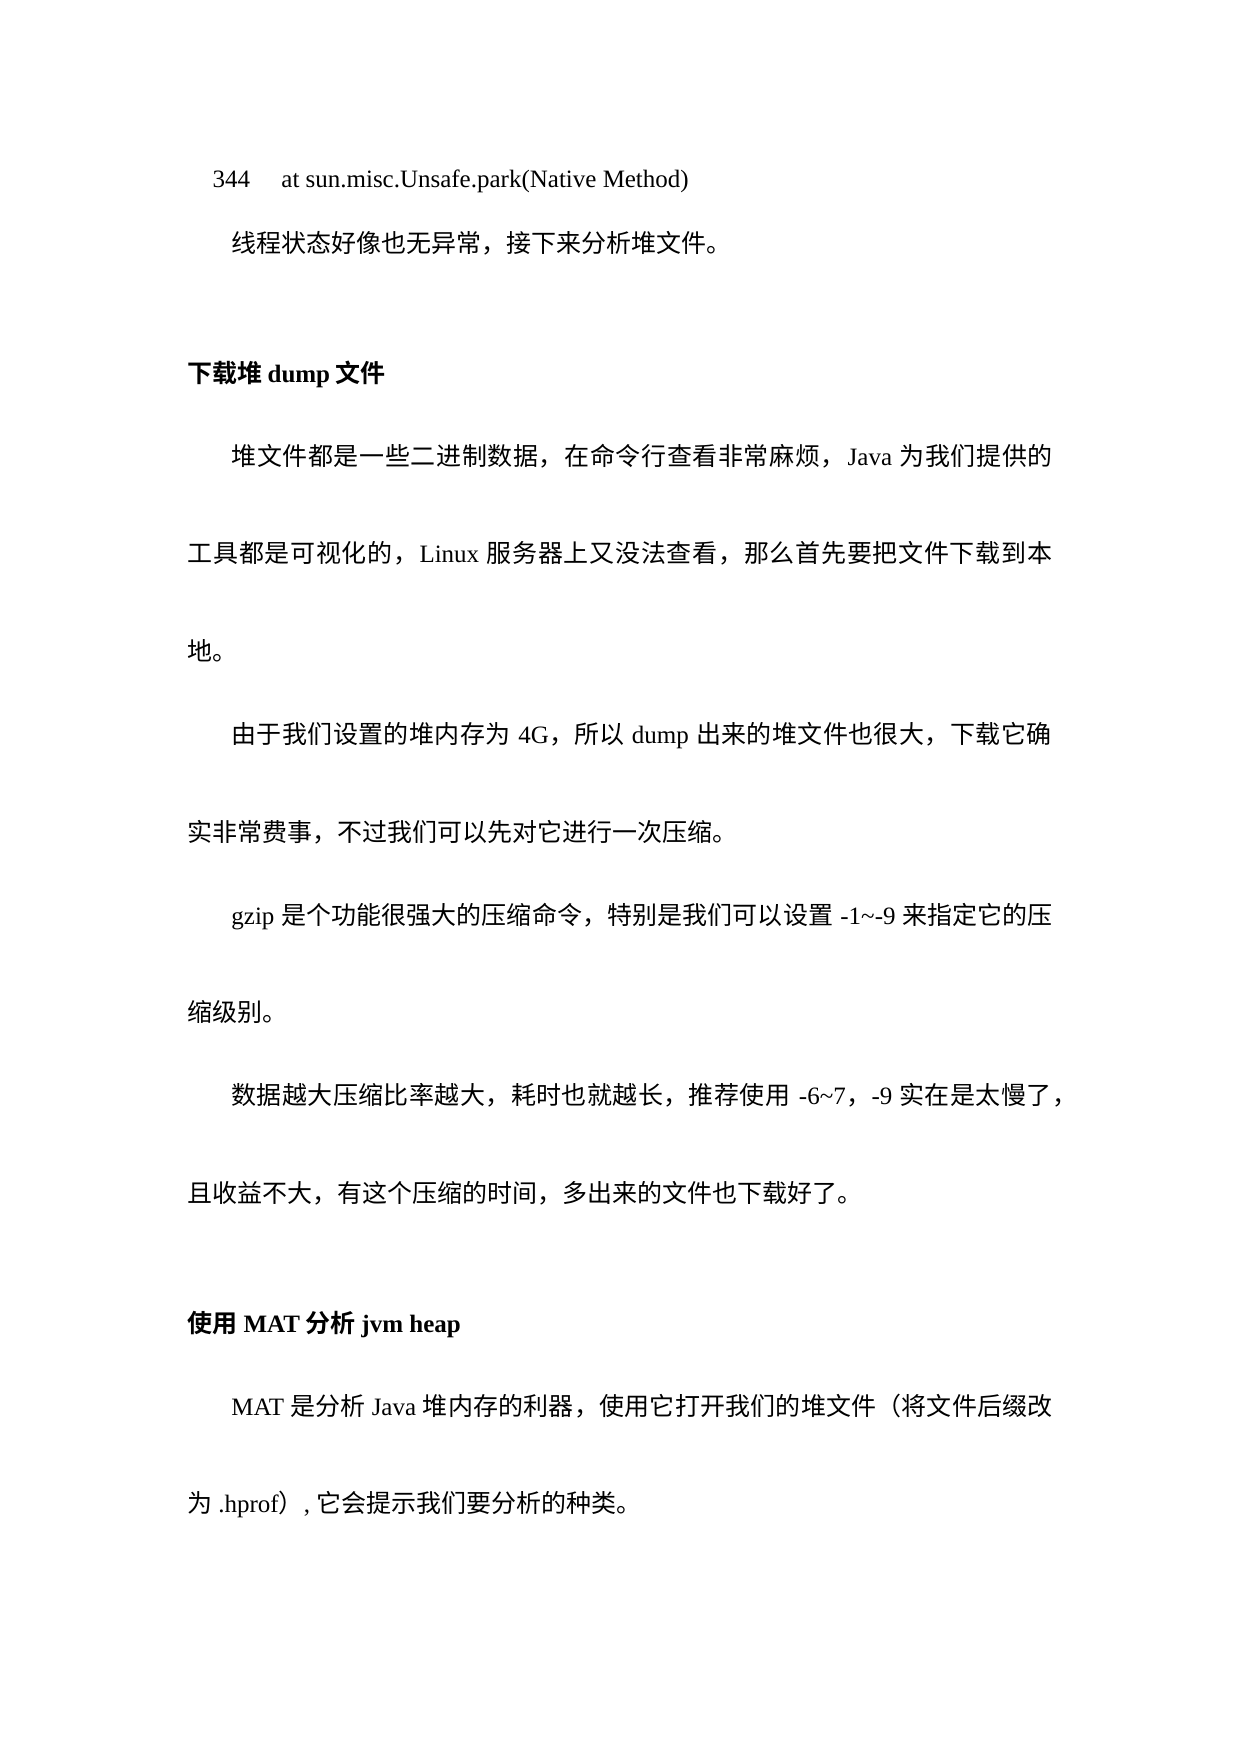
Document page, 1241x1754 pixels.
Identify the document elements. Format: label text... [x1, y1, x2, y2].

text 由于我们设置的堆内存为 4G，所以 dump 出来的堆文件也很大，下载它确实非常费事，不过我们可以先对它进行一次压缩。 [187, 700, 1053, 863]
subtitle 下载堆dump文件 [187, 339, 1053, 404]
text 线程状态好像也无异常，接下来分析堆文件。 [187, 209, 1053, 274]
text MAT 是分析 Java 堆内存的利器，使用它打开我们的堆文件（将文件后缀改为 .hprof）, 它会提示我们要分析的种类。 [187, 1372, 1053, 1534]
text 数据越大压缩比率越大，耗时也就越长，推荐使用 -6~7，-9 实在是太慢了，且收益不大，有这个压缩的时间，多出来的文件也下载好了。 [187, 1061, 1053, 1224]
text 堆文件都是一些二进制数据，在命令行查看非常麻烦，Java 为我们提供的工具都是可视化的，Linux 服务器上又没法查看，那么首先要把文件下载到本地。 [187, 422, 1053, 682]
subtitle 使用 MAT 分析 jvm heap [187, 1289, 1053, 1354]
text gzip 是个功能很强大的压缩命令，特别是我们可以设置 -1~-9 来指定它的压缩级别。 [187, 881, 1053, 1043]
text 344 at sun.misc.Unsafe.park(Native Method) [187, 162, 1053, 194]
